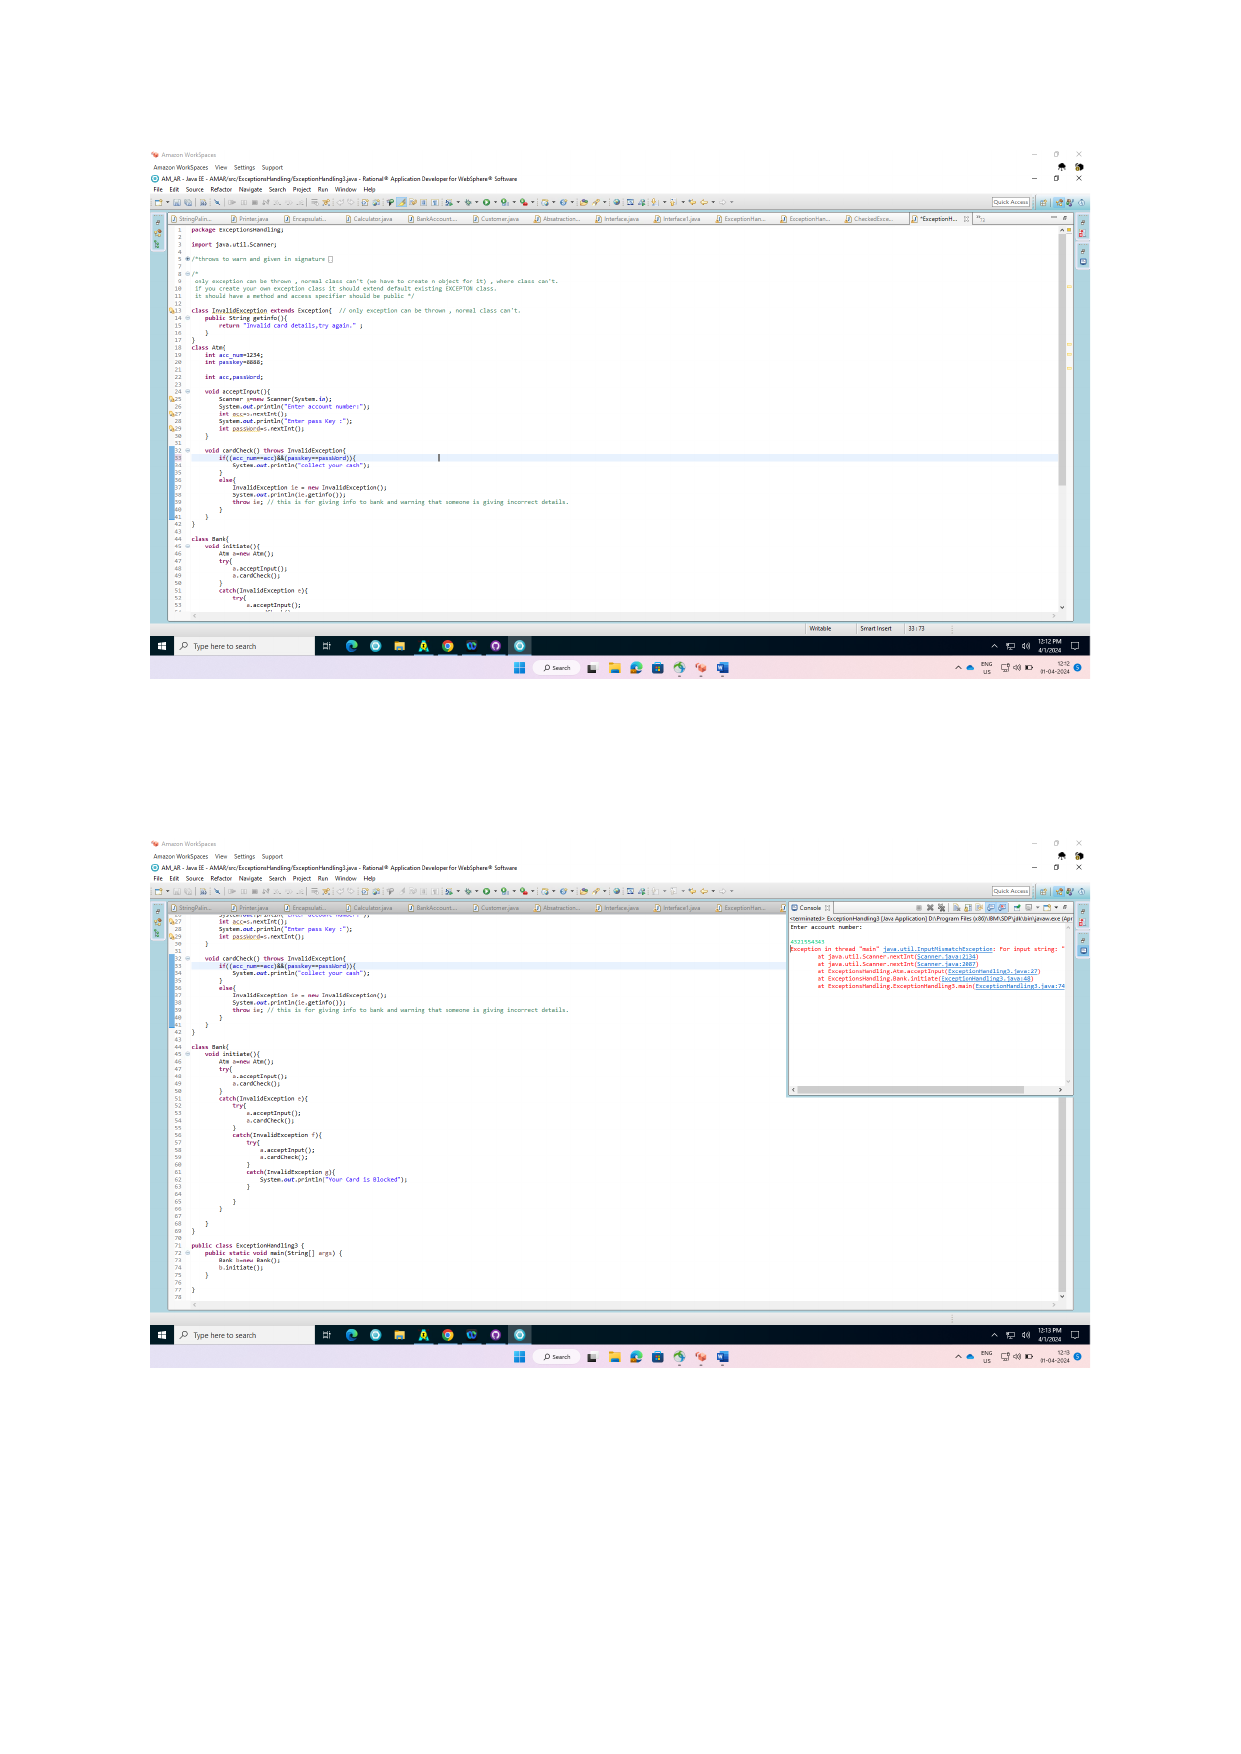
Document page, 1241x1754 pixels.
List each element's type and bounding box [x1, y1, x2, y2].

picture [150, 838, 1091, 1368]
picture [150, 150, 1091, 679]
